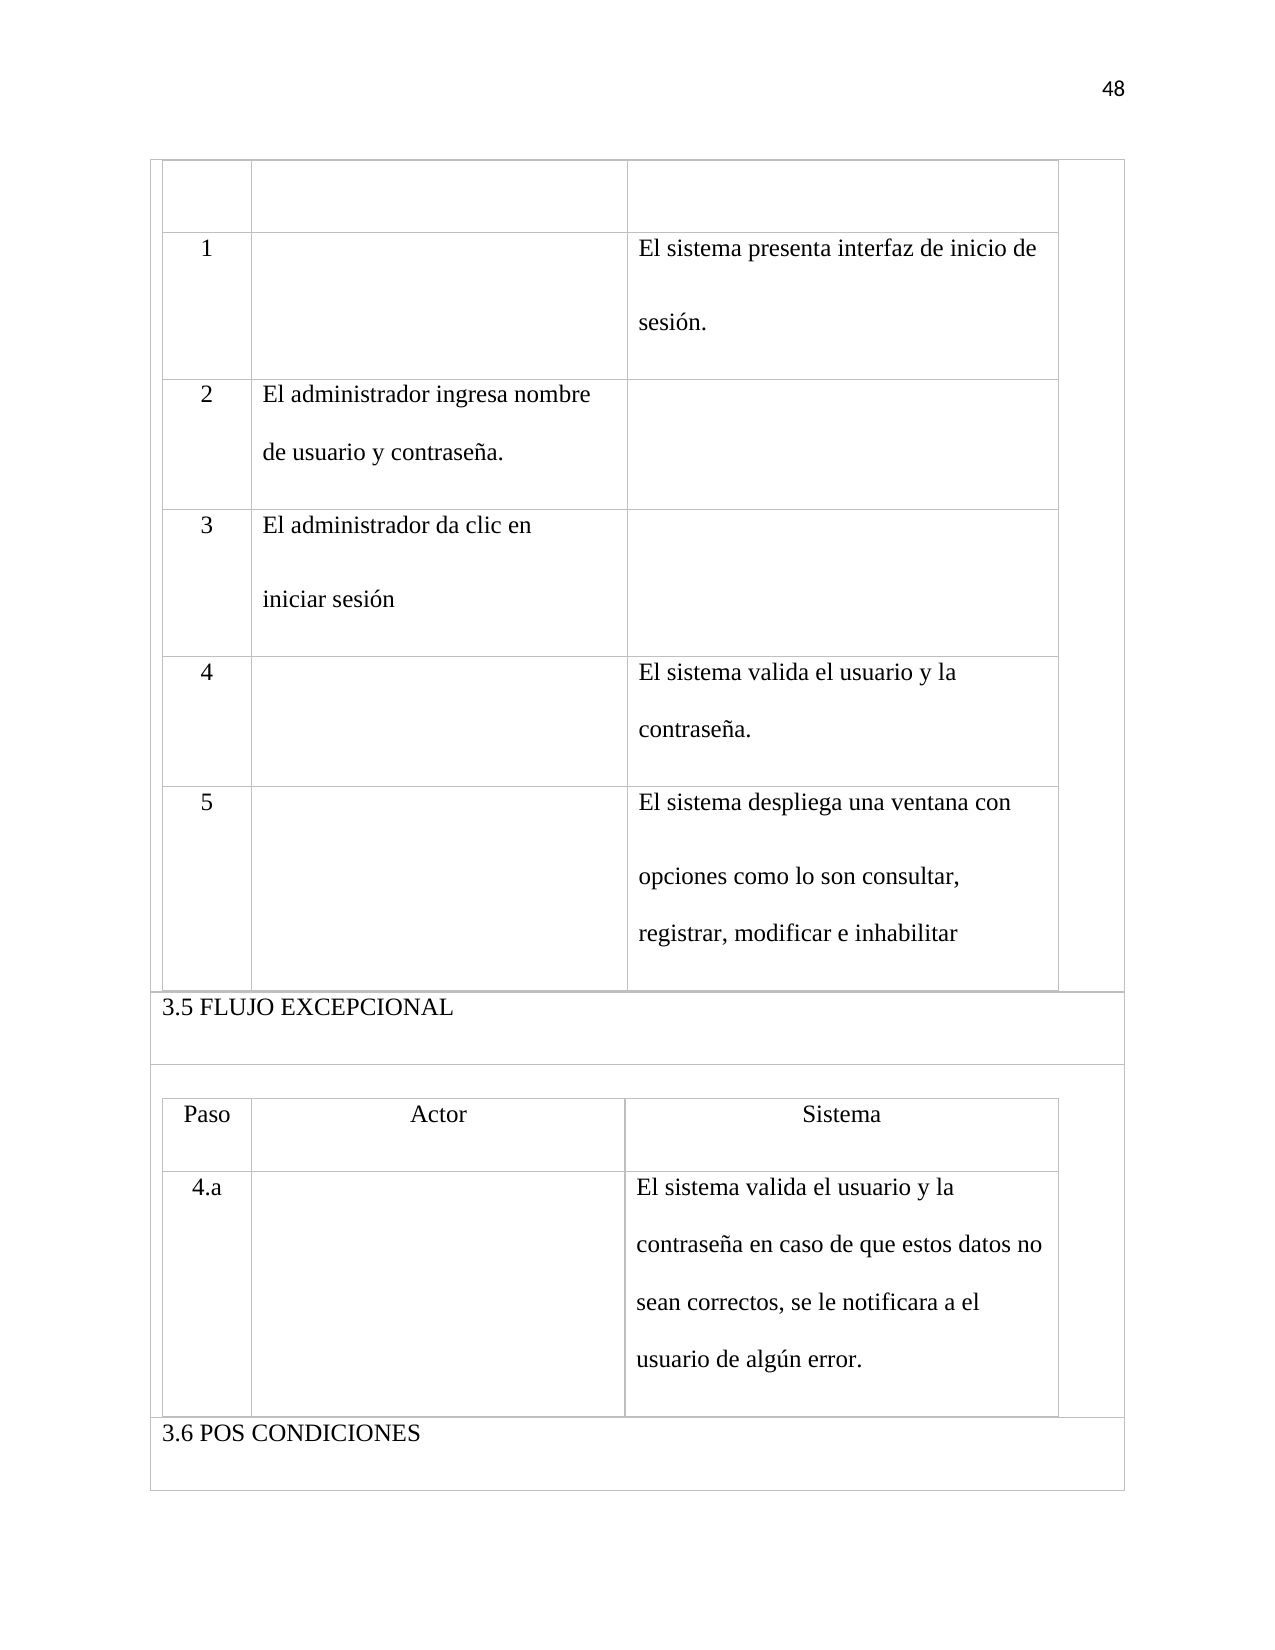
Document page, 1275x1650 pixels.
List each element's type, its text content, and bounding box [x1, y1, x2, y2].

table_cell [252, 510, 627, 656]
table_cell [628, 787, 1058, 990]
table_cell [252, 657, 627, 786]
table_cell [163, 161, 251, 232]
table_cell [252, 787, 627, 990]
table_cell [628, 233, 1058, 379]
table_cell [151, 160, 162, 991]
table_cell [1059, 160, 1124, 991]
table_cell 3.5 FLUJO EXCEPCIONAL [151, 993, 1124, 1064]
table_cell [163, 233, 251, 379]
table_cell [252, 233, 627, 379]
table_cell [151, 1065, 1124, 1417]
table_cell [163, 787, 251, 990]
table_cell [628, 657, 1058, 786]
table_cell [628, 380, 1058, 509]
table_cell [252, 380, 627, 509]
table_cell [163, 380, 251, 509]
table_cell 3.6 POS CONDICIONES [151, 1418, 1124, 1490]
table_cell [163, 510, 251, 656]
table_cell [628, 161, 1058, 232]
table_cell [163, 657, 251, 786]
table_cell [628, 510, 1058, 656]
table_cell [252, 161, 627, 232]
